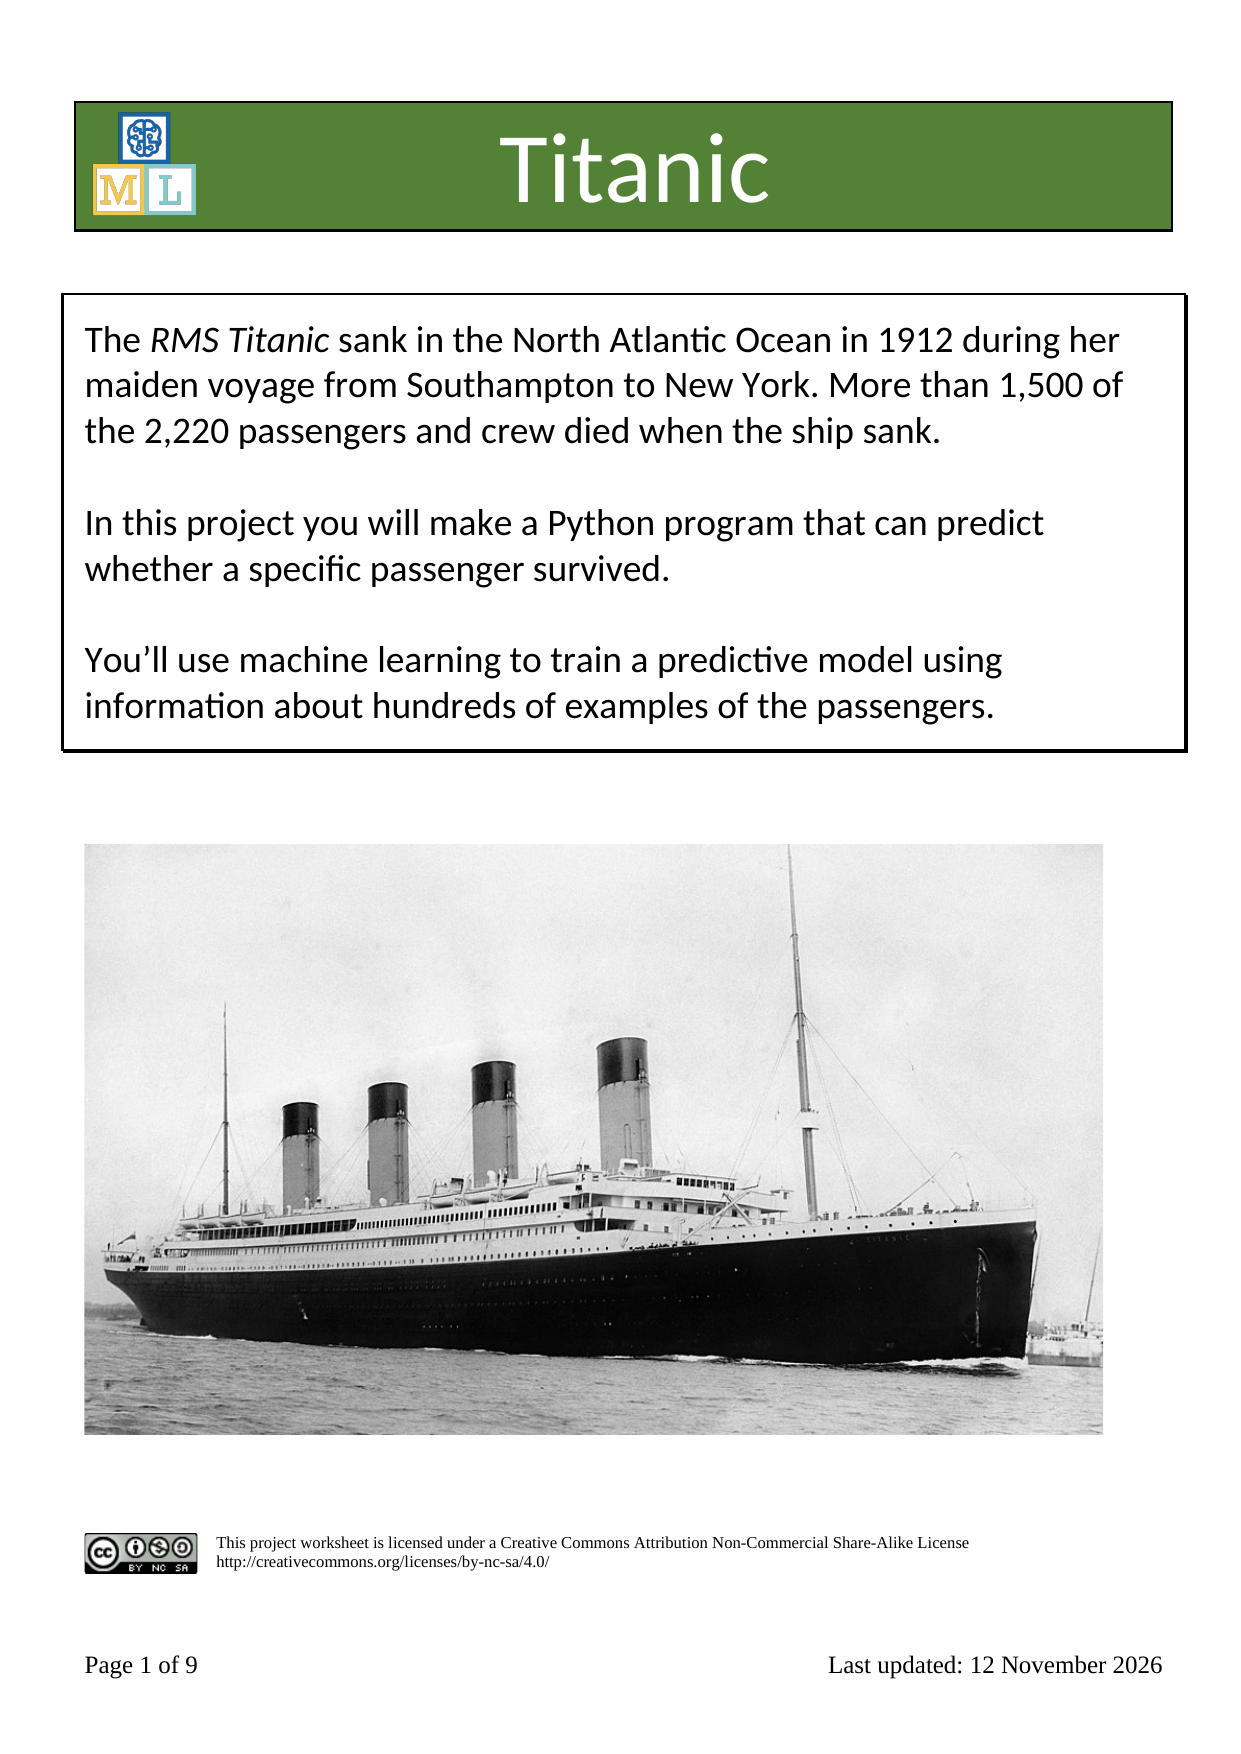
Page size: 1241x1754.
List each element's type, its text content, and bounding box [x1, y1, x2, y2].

text Titanic [219, 103, 1171, 229]
picture [84, 844, 1104, 1435]
text http://creativecommons.org/licenses/by-nc-sa/4.0/ [198, 1552, 1163, 1571]
text In this project you will make a Python program that can predict whether a specific passenger survived. [84, 499, 1163, 591]
text You’ll use machine learning to train a predictive model using information about hundreds of examples of the passengers. [64, 613, 1184, 749]
text This project worksheet is licensed under a Creative Commons Attribution Non-Commercial Share-Alike License [198, 1533, 1163, 1552]
text The RMS Titanic sank in the North Atlantic Ocean in 1912 during her maiden voyage from Southampton to New York. More than 1,500 of the 2,220 passengers and crew died when the ship sank. [64, 295, 1184, 453]
picture [70, 88, 219, 237]
picture [84, 1533, 198, 1574]
